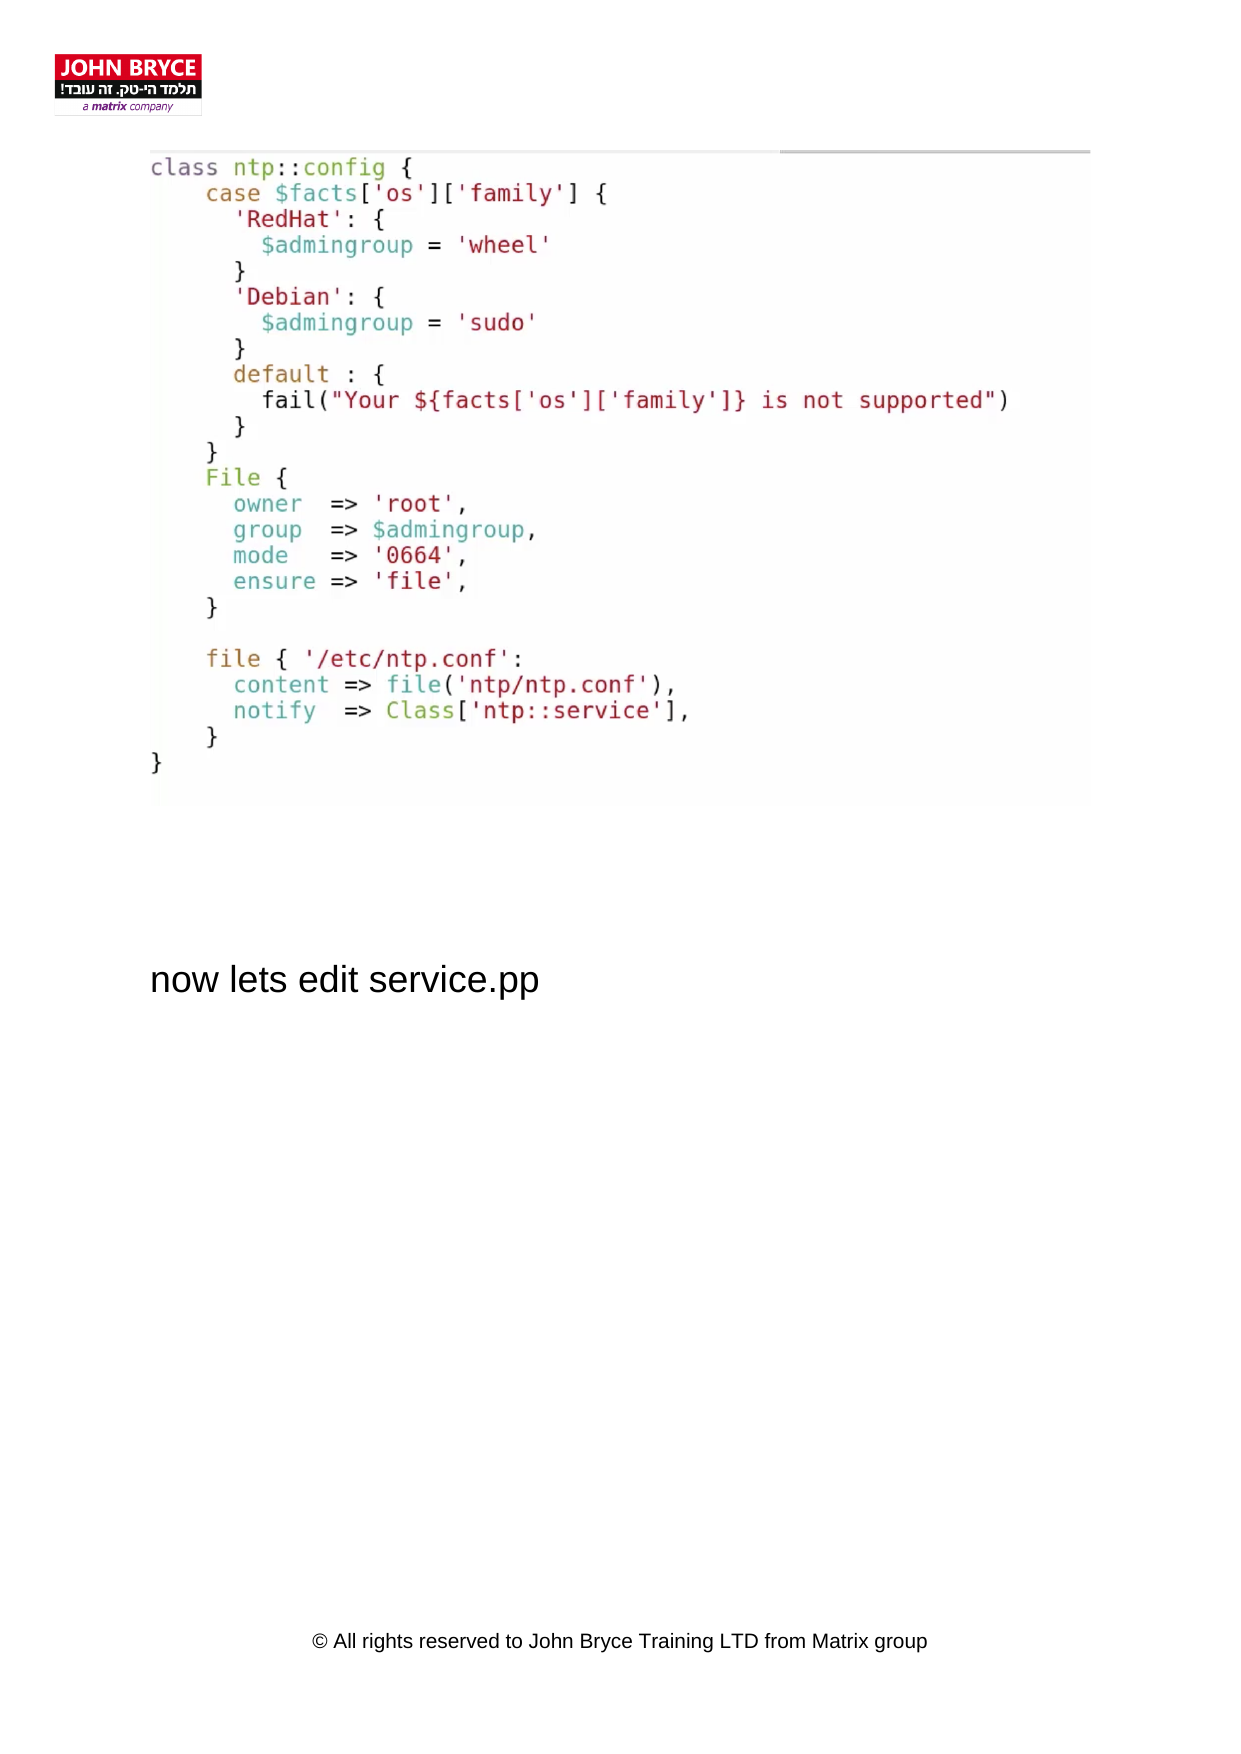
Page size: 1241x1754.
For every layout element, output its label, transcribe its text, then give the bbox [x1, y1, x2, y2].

text now lets edit service.pp [150, 958, 1090, 1001]
picture [150, 150, 1091, 806]
picture [54, 54, 202, 116]
